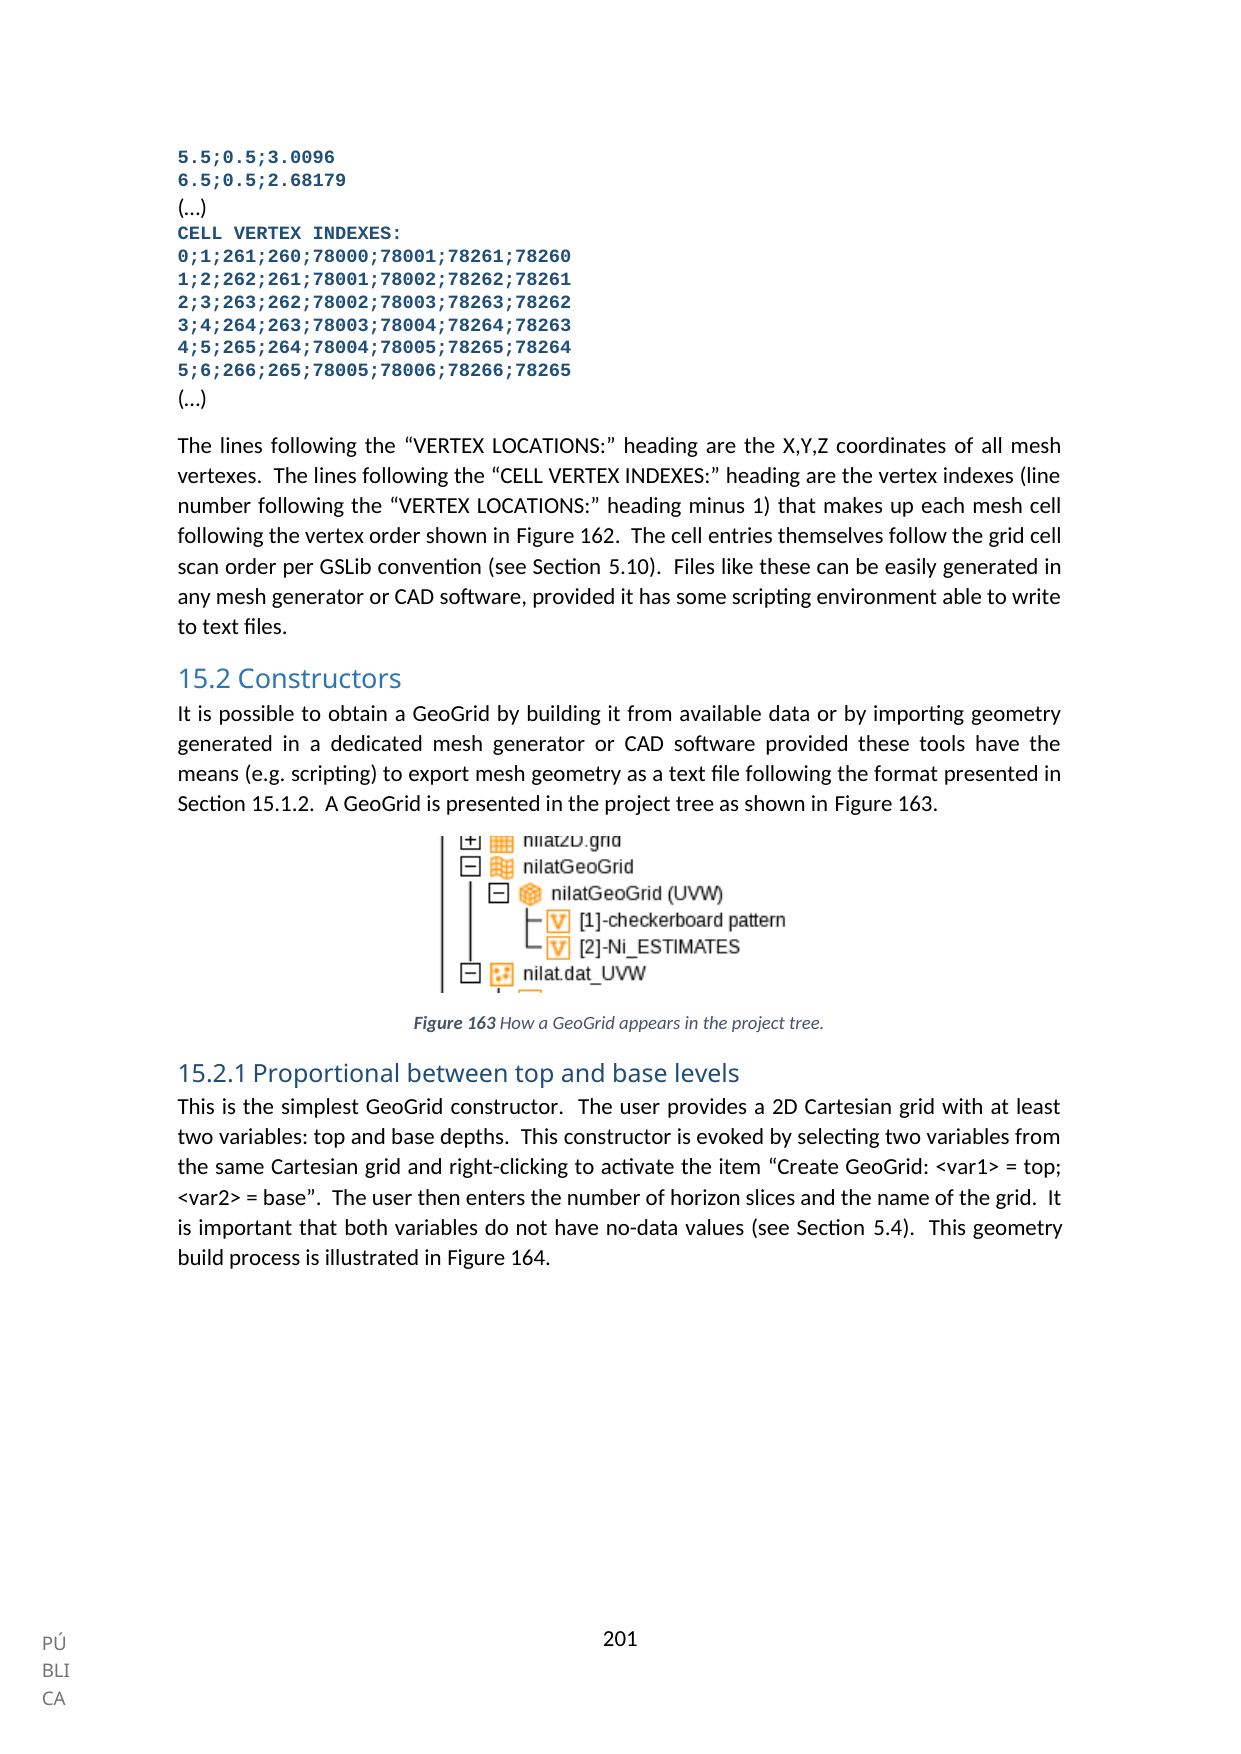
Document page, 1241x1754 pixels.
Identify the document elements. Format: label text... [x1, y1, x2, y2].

text 4;5;265;264;78004;78005;78265;78264 [177, 338, 1063, 359]
text It is possible to obtain a GeoGrid by building it from available data or by importing geometry generated in a dedicated mesh generator or CAD software provided these tools have the means (e.g. scripting) to export mesh geometry as a text file following the format presented in Section 15.1.2. A GeoGrid is presented in the project tree as shown in Figure 160. [177, 699, 1063, 817]
text This is the simplest GeoGrid constructor. The user provides a 2D Cartesian grid with at least two variables: top and base depths. This constructor is evoked by selecting two variables from the same Cartesian grid and right-clicking to activate the item “Create GeoGrid: <var1> = top; <var2> = base”. The user then enters the number of horizon slices and the name of the grid. It is important that both variables do not have no-data values (see Section 5.4). This geometry build process is illustrated in Figure 161. [177, 1092, 1063, 1271]
text Figure 163 How a GeoGrid appears in the project tree. [177, 1011, 1063, 1034]
text (…) [177, 384, 1063, 412]
text 5.5;0.5;3.0096 [177, 148, 1063, 169]
text (…) [177, 193, 1063, 221]
subtitle Proportional between top and base levels [177, 1055, 1063, 1089]
text 1;2;262;261;78001;78002;78262;78261 [177, 269, 1063, 291]
text 6.5;0.5;2.68179 [177, 171, 1063, 192]
text CELL VERTEX INDEXES: [177, 224, 1063, 245]
text 0;1;261;260;78000;78001;78261;78260 [177, 247, 1063, 268]
picture [434, 836, 807, 993]
text 2;3;263;262;78002;78003;78263;78262 [177, 292, 1063, 314]
text The lines following the “VERTEX LOCATIONS:” heading are the X,Y,Z coordinates of all mesh vertexes. The lines following the “CELL VERTEX INDEXES:” heading are the vertex indexes (line number following the “VERTEX LOCATIONS:” heading minus 1) that makes up each mesh cell following the vertex order shown in Figure 159. The cell entries themselves follow the grid cell scan order per GSLib convention (see Section 5.10). Files like these can be easily generated in any mesh generator or CAD software, provided it has some scripting environment able to write to text files. [177, 431, 1063, 640]
text 5;6;266;265;78005;78006;78266;78265 [177, 361, 1063, 382]
subtitle Constructors [177, 659, 1063, 696]
text 3;4;264;263;78003;78004;78264;78263 [177, 315, 1063, 337]
